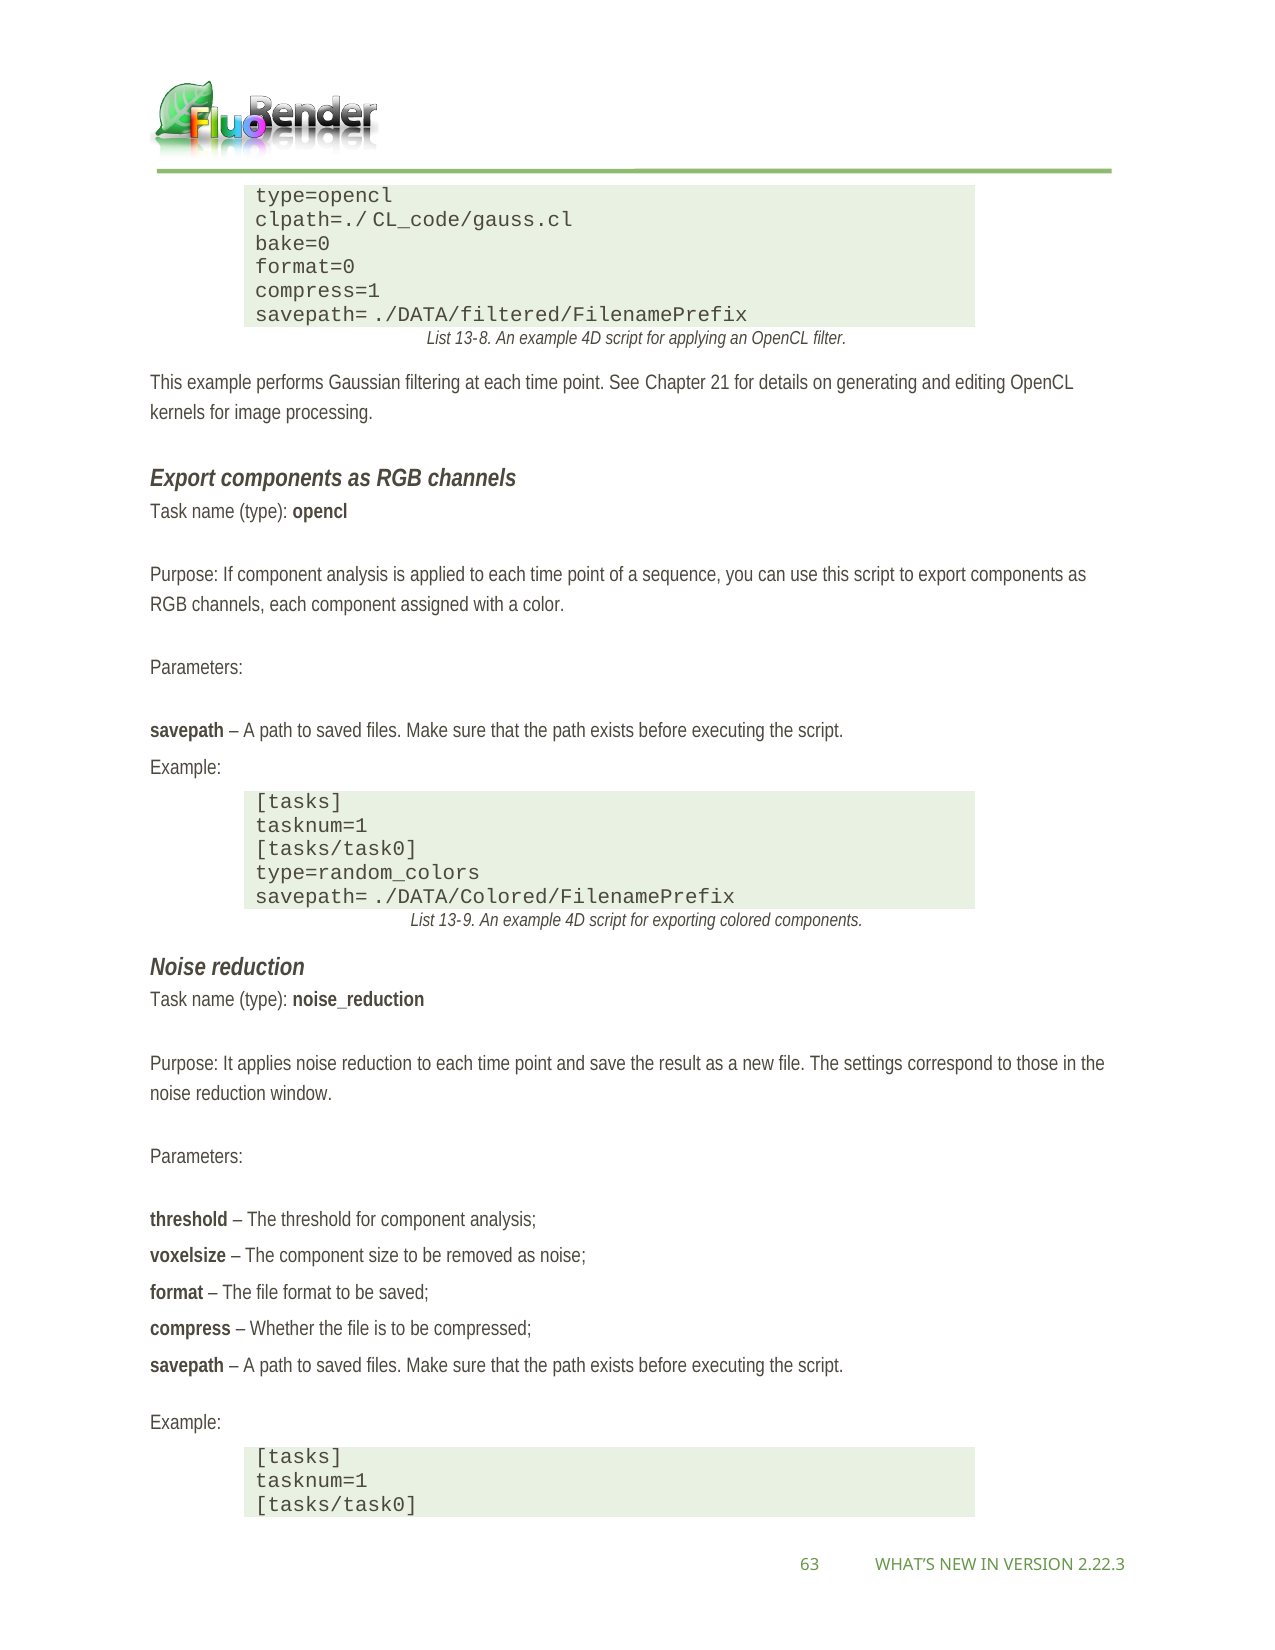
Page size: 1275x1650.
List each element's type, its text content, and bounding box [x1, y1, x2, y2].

text Example: [150, 754, 1125, 778]
text Parameters: [150, 655, 1125, 679]
text savepath – A path to saved files. Make sure that the path exists before executing the script. [150, 718, 1125, 742]
text This example performs Gaussian filtering at each time point. See Chapter 21 for details on generating and editing OpenCL kernels for image processing. [150, 370, 1125, 423]
text compress – Whether the file is to be compressed; [150, 1316, 1125, 1340]
subtitle Export components as RGB channels [150, 463, 1125, 491]
text Example: [150, 1410, 1125, 1434]
table_header [tasks] tasknum=1 [tasks/task0] type=random_colors savepath= ./DATA/Colored/FilenamePrefix [244, 791, 975, 909]
text Parameters: [150, 1144, 1125, 1168]
subtitle Noise reduction [150, 952, 1125, 980]
text savepath – A path to saved files. Make sure that the path exists before executing the script. [150, 1353, 1125, 1377]
text Purpose: If component analysis is applied to each time point of a sequence, you can use this script to export components as RGB channels, each component assigned with a color. [150, 562, 1125, 616]
text threshold – The threshold for component analysis; [150, 1207, 1125, 1231]
text Task name (type): opencl [150, 498, 1125, 522]
text voxelsize – The component size to be removed as noise; [150, 1243, 1125, 1267]
table_header [tasks] tasknum=1 [tasks/task0] type=noise_reduction threshold=0.5 voxelsize=500 format=0 compress=0 savepath= ./DATA/NoNoise/FilenamePrefix [244, 1447, 975, 1517]
picture [150, 75, 379, 162]
text List 13-8. An example 4D script for applying an OpenCL filter. [150, 327, 1125, 349]
text Purpose: It applies noise reduction to each time point and save the result as a new file. The settings correspond to those in the noise reduction window. [150, 1051, 1125, 1104]
text Task name (type): noise_reduction [150, 987, 1125, 1011]
text List 13-9. An example 4D script for exporting colored components. [150, 909, 1125, 931]
table_header [tasks] tasknum=1 [tasks/task0] type=opencl clpath=./ CL_code/gauss.cl bake=0 format=0 compress=1 savepath= ./DATA/filtered/FilenamePrefix [244, 185, 975, 327]
text format – The file format to be saved; [150, 1280, 1125, 1304]
